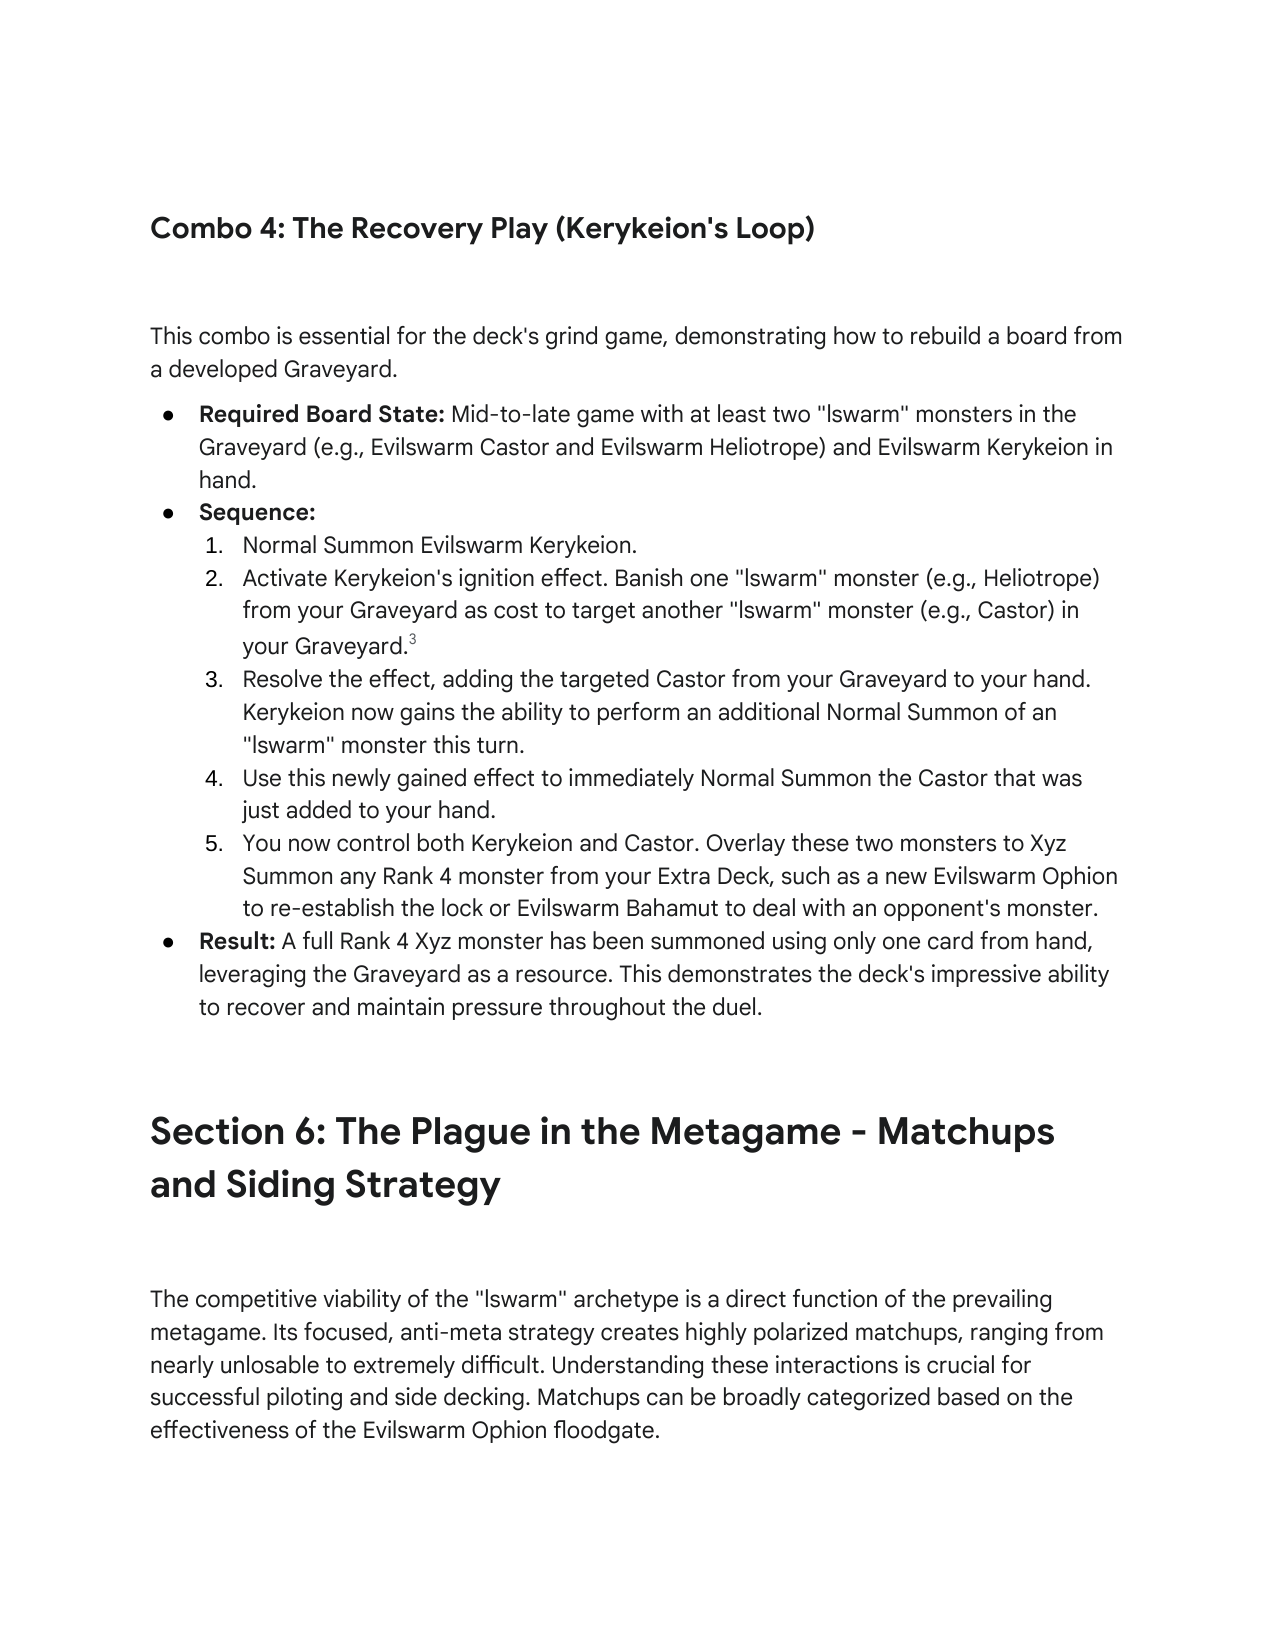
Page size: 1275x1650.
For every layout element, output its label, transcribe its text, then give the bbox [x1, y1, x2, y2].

list Resolve the effect, adding the targeted Castor from your Graveyard to your hand. Kerykeion now gains the ability to perform an additional Normal Summon of an "lswarm" monster this turn. [205, 666, 1125, 760]
text The competitive viability of the "lswarm" archetype is a direct function of the prevailing metagame. Its focused, anti-meta strategy creates highly polarized matchups, ranging from nearly unlosable to extremely difficult. Understanding these interactions is crucial for successful piloting and side decking. Matchups can be broadly categorized based on the effectiveness of the Evilswarm Ophion floodgate. [150, 1285, 1125, 1445]
subtitle Section 6: The Plague in the Metagame - Matchups and Siding Strategy [150, 1108, 1125, 1209]
list Result: A full Rank 4 Xyz monster has been summoned using only one card from hand, leveraging the Graveyard as a resource. This demonstrates the deck's impressive ability to recover and maintain pressure throughout the duel. [161, 927, 1125, 1021]
text This combo is essential for the deck's grind game, demonstrating how to rebuild a board from a developed Graveyard. [150, 323, 1125, 384]
list Required Board State: Mid-to-late game with at least two "lswarm" monsters in the Graveyard (e.g., Evilswarm Castor and Evilswarm Heliotrope) and Evilswarm Kerykeion in hand. [161, 401, 1125, 495]
subtitle Combo 4: The Recovery Play (Kerykeion's Loop) [150, 211, 1125, 247]
list Use this newly gained effect to immediately Normal Summon the Castor that was just added to your hand. [205, 764, 1125, 825]
list Sequence: [161, 499, 1125, 527]
list You now control both Kerykeion and Castor. Overlay these two monsters to Xyz Summon any Rank 4 monster from your Extra Deck, such as a new Evilswarm Ophion to re-establish the lock or Evilswarm Bahamut to deal with an opponent's monster. [205, 829, 1125, 923]
list Normal Summon Evilswarm Kerykeion. [205, 531, 1125, 560]
list Activate Kerykeion's ignition effect. Banish one "lswarm" monster (e.g., Heliotrope) from your Graveyard as cost to target another "lswarm" monster (e.g., Castor) in your Graveyard.3 [205, 564, 1125, 661]
